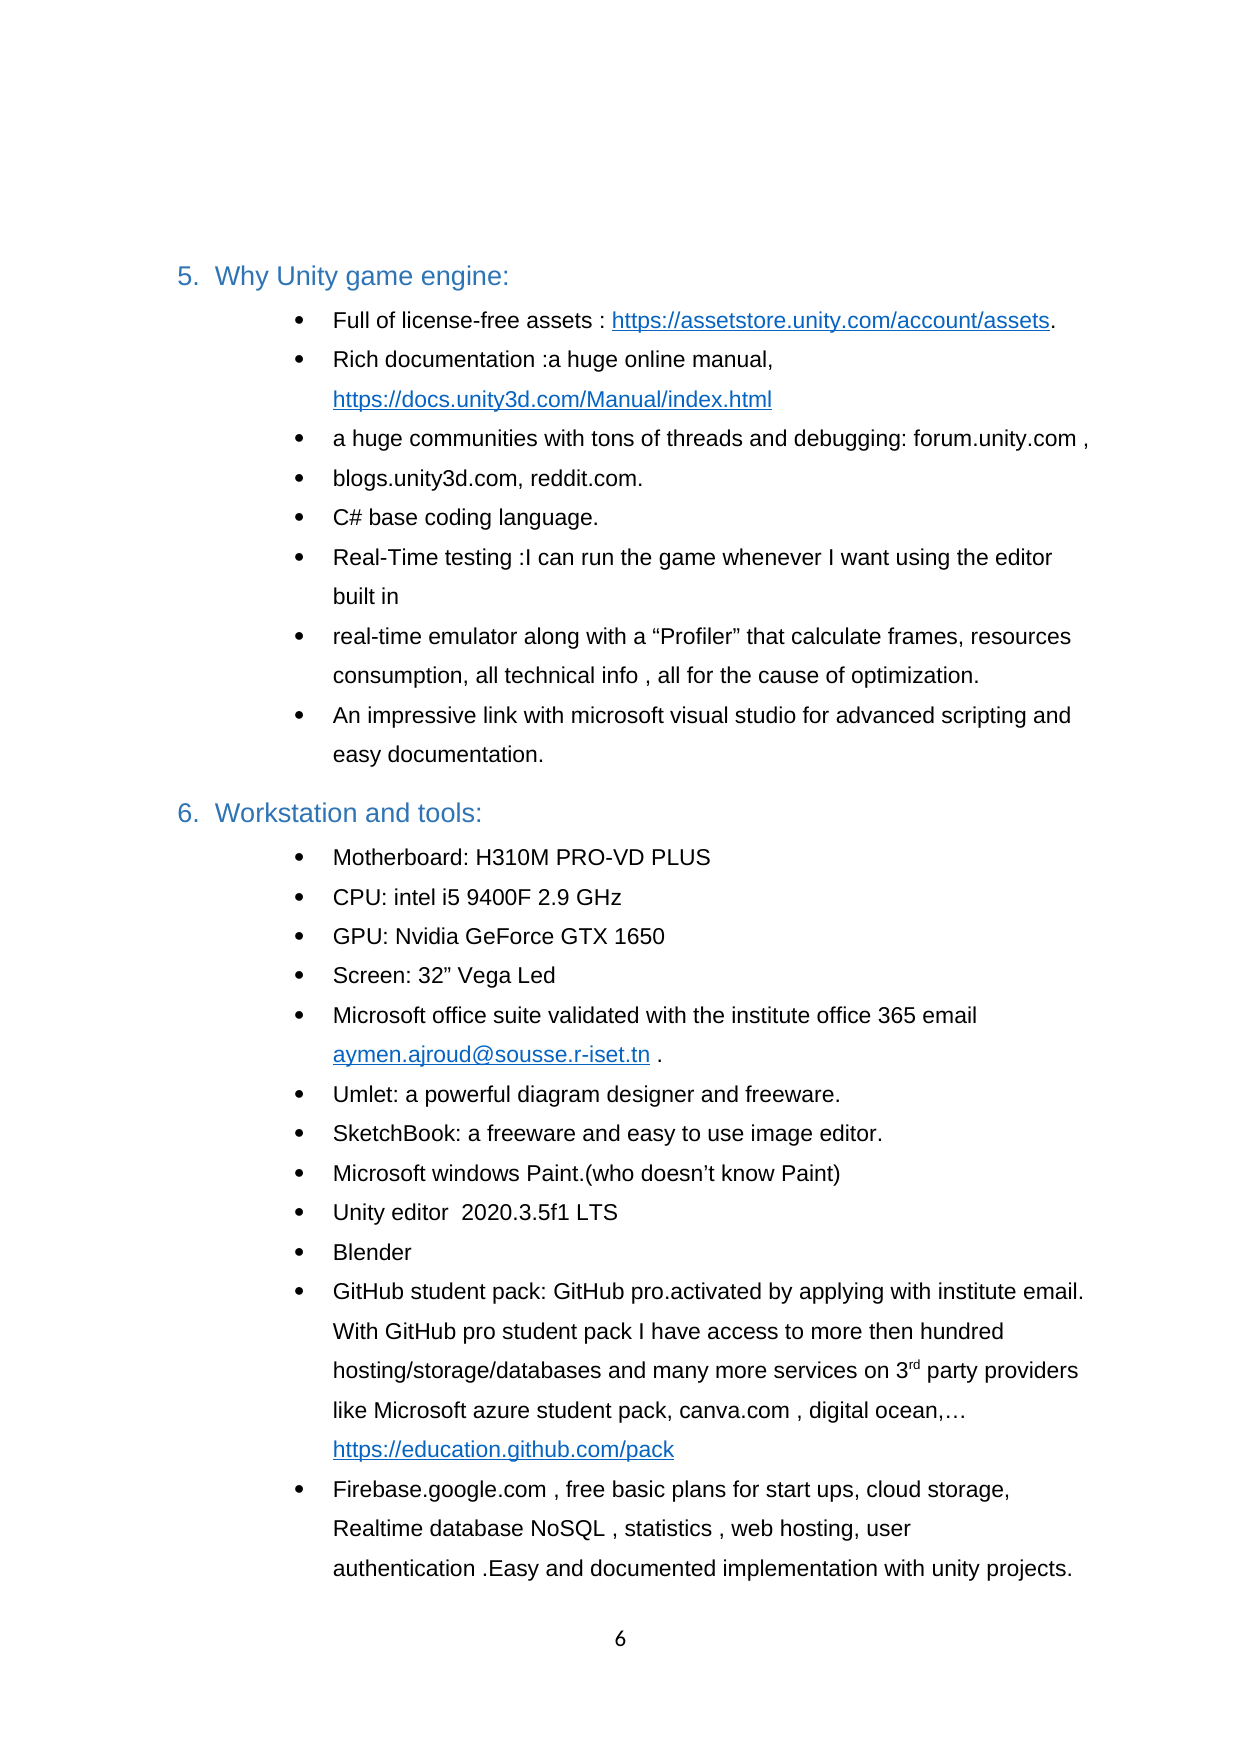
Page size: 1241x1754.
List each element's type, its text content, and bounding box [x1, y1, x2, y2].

subtitle Why Unity game engine: [177, 260, 1093, 291]
list Microsoft office suite validated with the institute office 365 email aymen.ajroud@sousse.r-iset.tn . [295, 1002, 1093, 1068]
list Rich documentation :a huge online manual, https://docs.unity3d.com/Manual/index.html [295, 346, 1093, 412]
list a huge communities with tons of threads and debugging: forum.unity.com , [295, 425, 1093, 452]
subtitle Workstation and tools: [177, 797, 1093, 828]
list Microsoft windows Paint.(who doesn’t know Paint) [295, 1160, 1093, 1186]
list Umlet: a powerful diagram designer and freeware. [295, 1081, 1093, 1107]
list An impressive link with microsoft visual studio for advanced scripting and easy documentation. [295, 702, 1093, 767]
list Screen: 32” Vega Led [295, 962, 1093, 989]
list GPU: Nvidia GeForce GTX 1650 [295, 923, 1093, 949]
list SketchBook: a freeware and easy to use image editor. [295, 1120, 1093, 1147]
list Blender [295, 1239, 1093, 1265]
list Real-Time testing :I can run the game whenever I want using the editor built in [295, 544, 1093, 609]
list Unity editor 2020.3.5f1 LTS [295, 1199, 1093, 1226]
list Firebase.google.com , free basic plans for start ups, cloud storage, Realtime database NoSQL , statistics , web hosting, user authentication .Easy and documented implementation with unity projects. [295, 1476, 1093, 1581]
list GitHub student pack: GitHub pro.activated by applying with institute email. With GitHub pro student pack I have access to more then hundred hosting/storage/databases and many more services on 3rd party providers like Microsoft azure student pack, canva.com , digital ocean,… https://education.github.com/pack [295, 1278, 1093, 1463]
list C# base coding language. [295, 504, 1093, 531]
list Full of license-free assets : https://assetstore.unity.com/account/assets. [295, 307, 1093, 333]
list CPU: intel i5 9400F 2.9 GHz [295, 883, 1093, 910]
list blogs.unity3d.com, reddit.com. [295, 465, 1093, 491]
list Motherboard: H310M PRO-VD PLUS [295, 844, 1093, 870]
list real-time emulator along with a “Profiler” that calculate frames, resources consumption, all technical info , all for the cause of optimization. [295, 623, 1093, 688]
